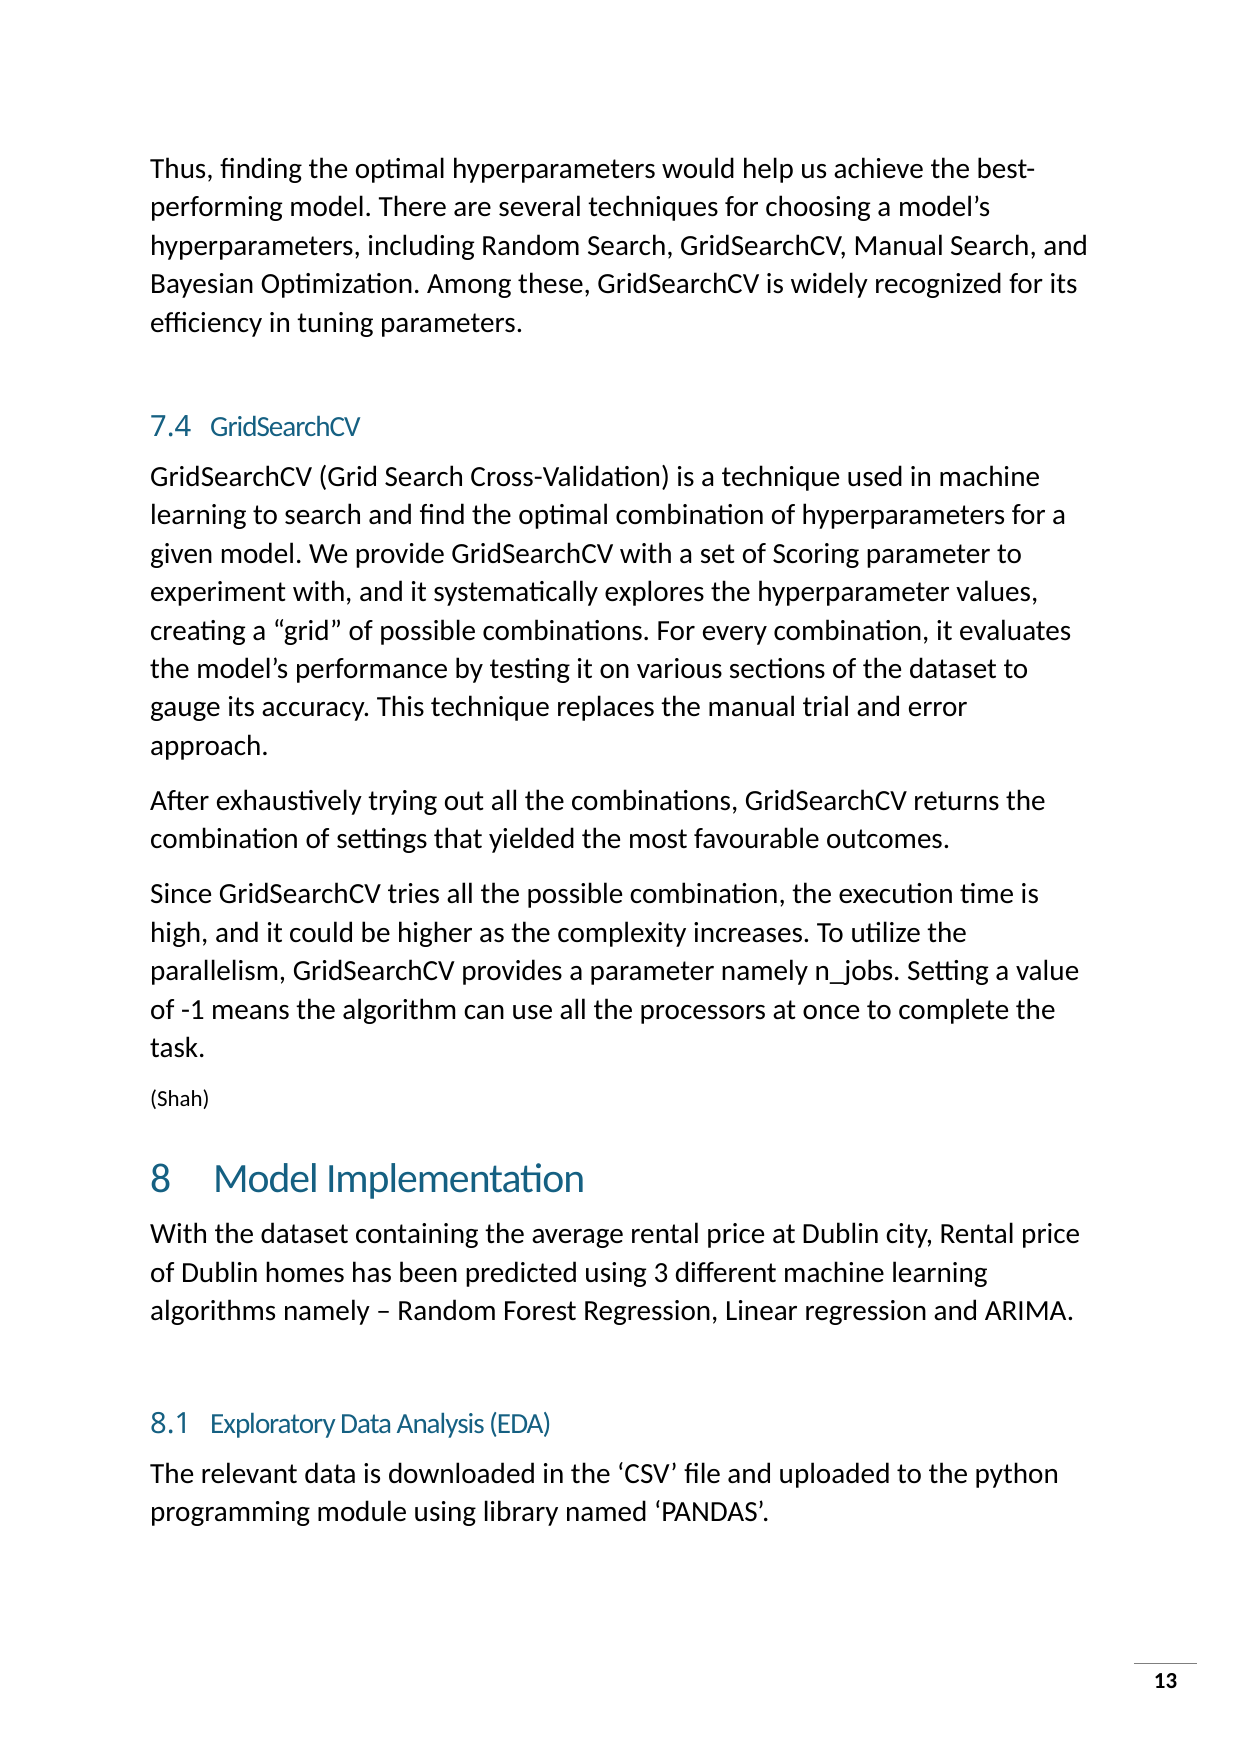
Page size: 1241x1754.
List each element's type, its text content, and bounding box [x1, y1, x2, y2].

subtitle Model Implementation [150, 1152, 1090, 1203]
text (Shah) [150, 1084, 1090, 1112]
text After exhaustively trying out all the combinations, GridSearchCV returns the combination of settings that yielded the most favourable outcomes. [150, 782, 1090, 856]
text GridSearchCV (Grid Search Cross-Validation) is a technique used in machine learning to search and find the optimal combination of hyperparameters for a given model. We provide GridSearchCV with a set of Scoring parameter to experiment with, and it systematically explores the hyperparameter values, creating a “grid” of possible combinations. For every combination, it evaluates the model’s performance by testing it on various sections of the dataset to gauge its accuracy. This technique replaces the manual trial and error approach. [150, 458, 1090, 763]
text Thus, finding the optimal hyperparameters would help us achieve the best-performing model. There are several techniques for choosing a model’s hyperparameters, including Random Search, GridSearchCV, Manual Search, and Bayesian Optimization. Among these, GridSearchCV is widely recognized for its efficiency in tuning parameters. [150, 150, 1090, 339]
text The relevant data is downloaded in the ‘CSV’ file and uploaded to the python programming module using library named ‘PANDAS’. [150, 1455, 1090, 1529]
text With the dataset containing the average rental price at Dublin city, Rental price of Dublin homes has been predicted using 3 different machine learning algorithms namely – Random Forest Regression, Linear regression and ARIMA. [150, 1216, 1090, 1328]
subtitle GridSearchCV [150, 406, 1090, 445]
subtitle Exploratory Data Analysis (EDA) [150, 1403, 1090, 1442]
text Since GridSearchCV tries all the possible combination, the execution time is high, and it could be higher as the complexity increases. To utilize the parallelism, GridSearchCV provides a parameter namely n_jobs. Setting a value of -1 means the algorithm can use all the processors at once to complete the task. [150, 876, 1090, 1065]
